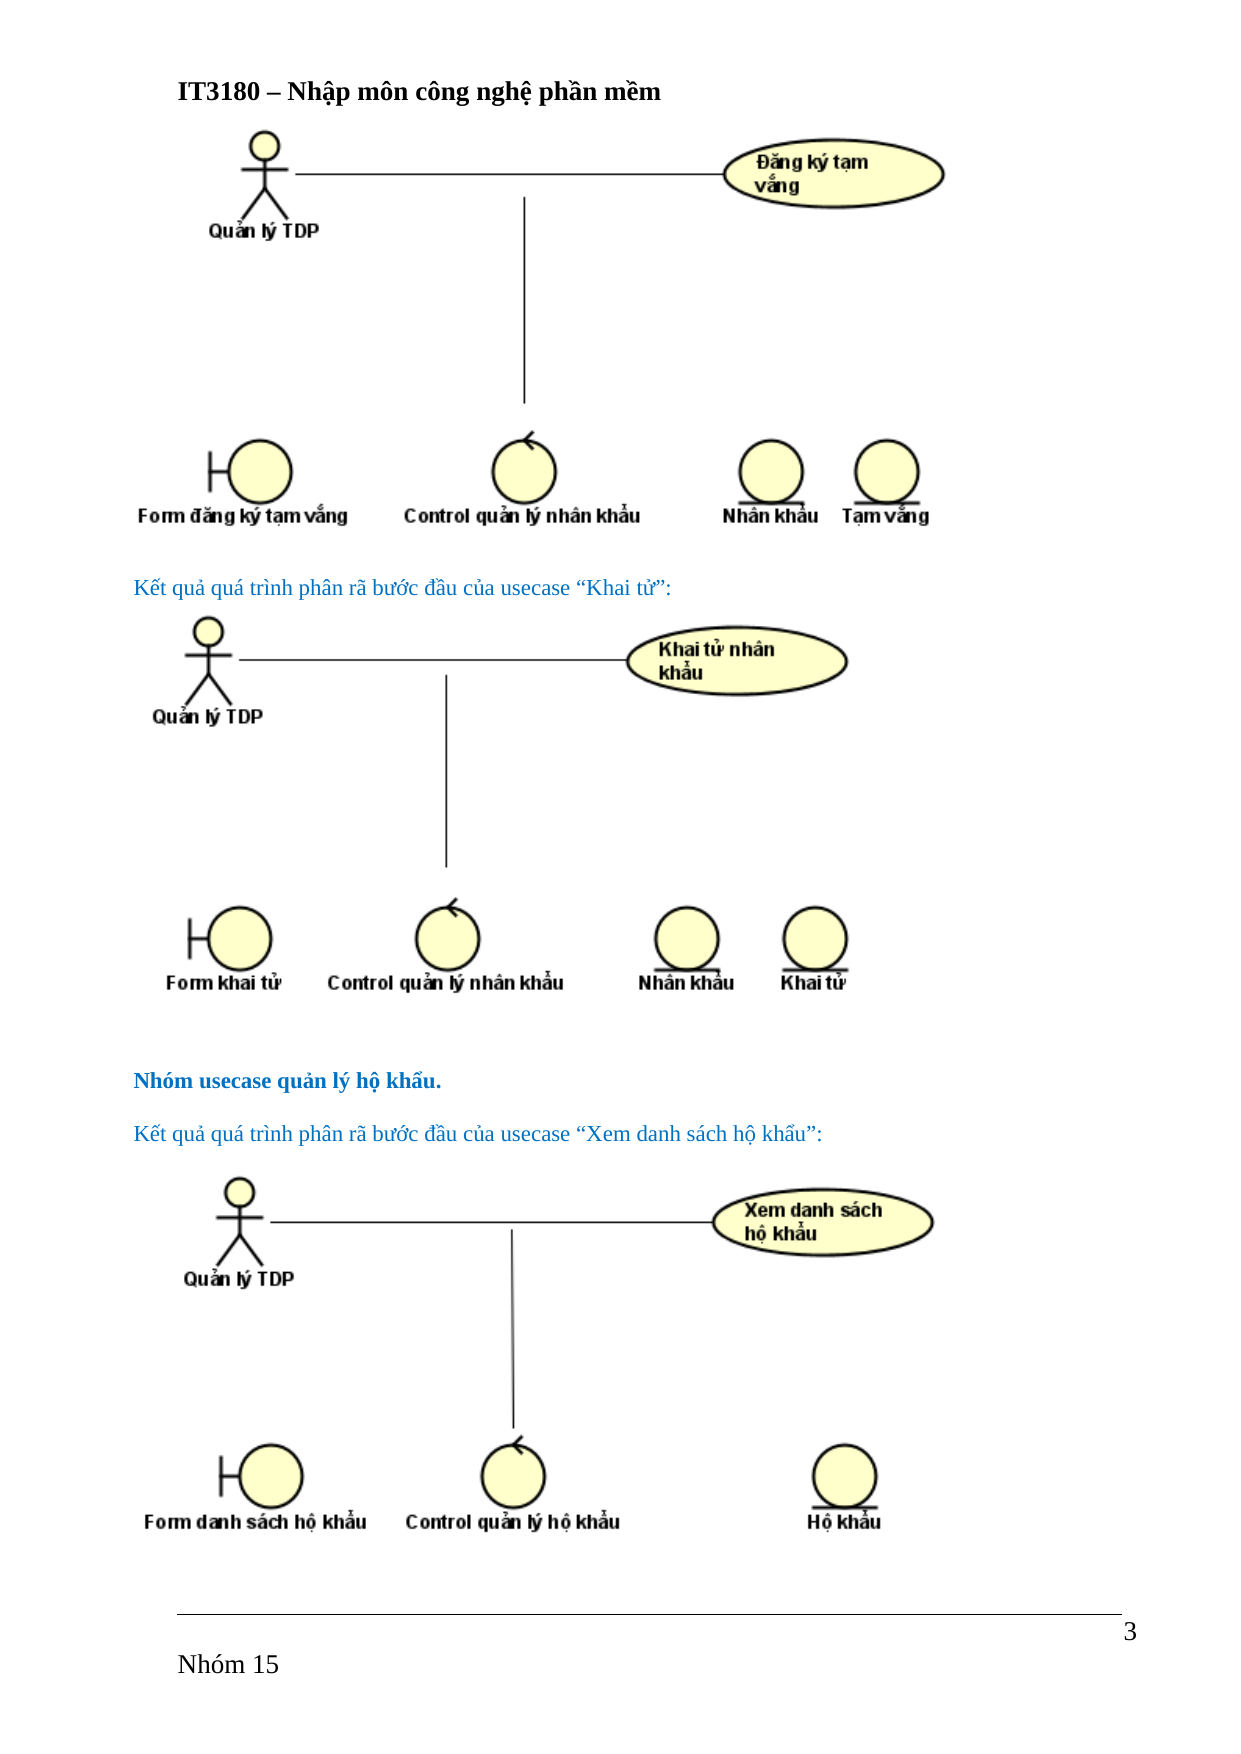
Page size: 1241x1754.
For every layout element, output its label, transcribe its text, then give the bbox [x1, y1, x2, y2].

picture [133, 1146, 982, 1573]
text Kết quả quá trình phân rã bước đầu của usecase “Khai tử”: [133, 574, 1215, 600]
text Nhóm usecase quản lý hộ khẩu. [133, 1067, 1215, 1093]
picture [133, 108, 971, 548]
text Kết quả quá trình phân rã bước đầu của usecase “Xem danh sách hộ khẩu”: [133, 1120, 1215, 1146]
picture [133, 600, 904, 1015]
